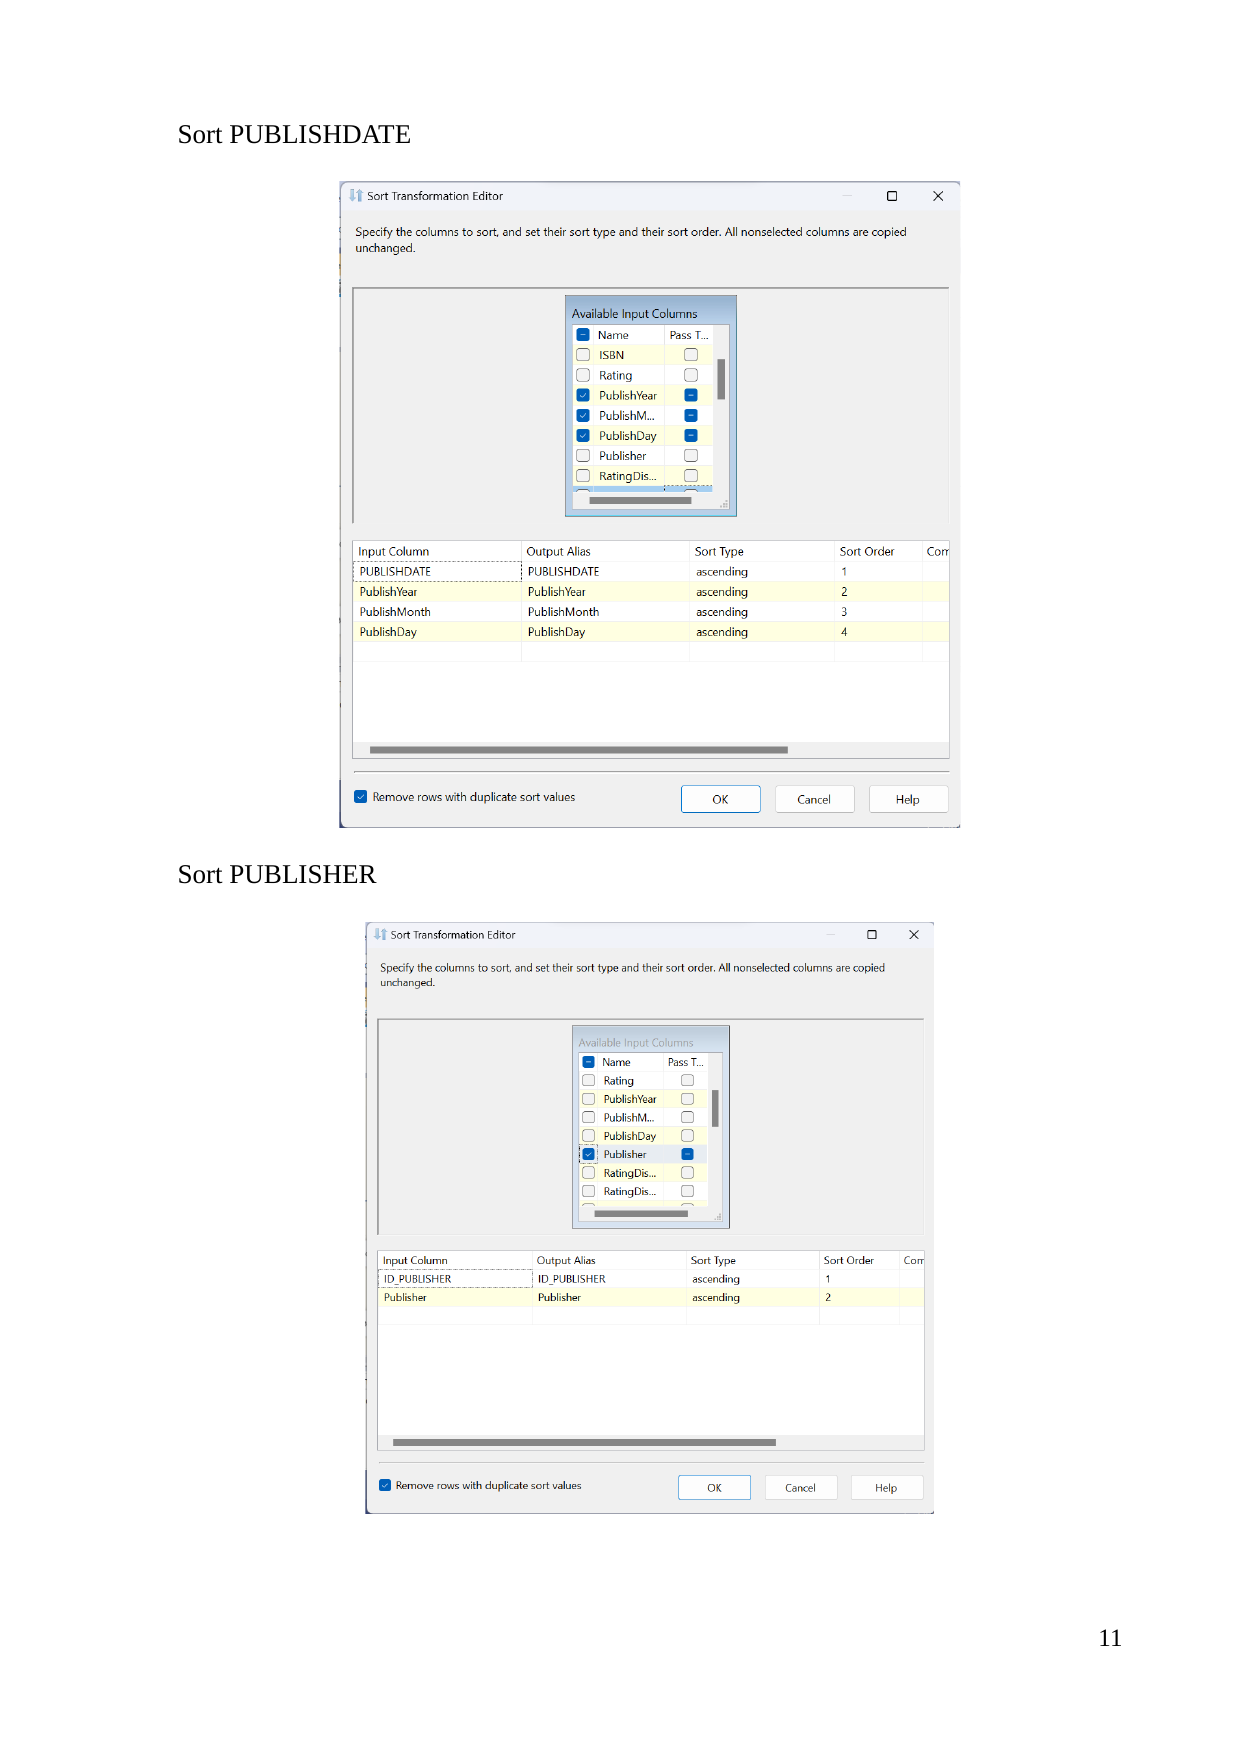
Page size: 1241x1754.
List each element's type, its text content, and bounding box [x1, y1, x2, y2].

picture [339, 181, 960, 828]
text Sort PUBLISHDATE [177, 118, 1122, 149]
picture [365, 922, 934, 1514]
text Sort PUBLISHER [177, 859, 1122, 890]
